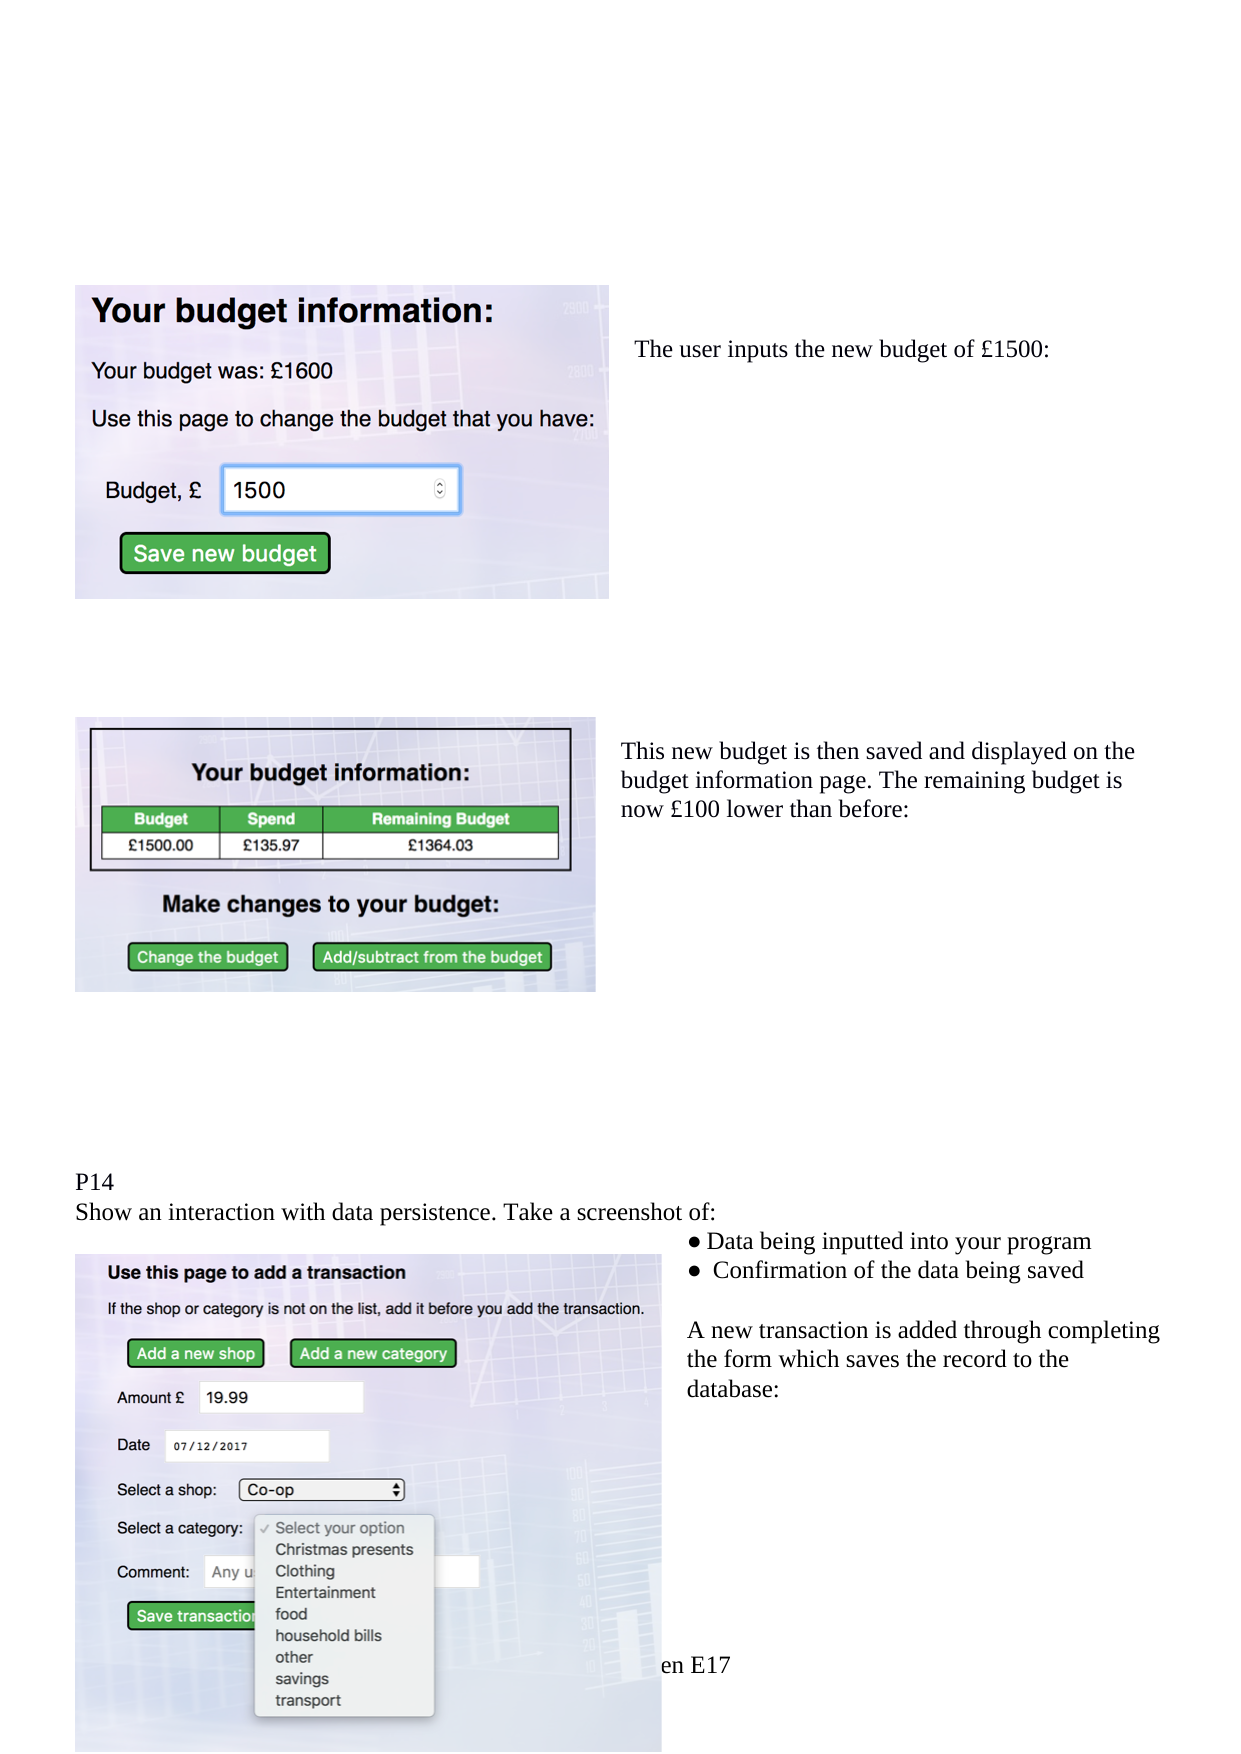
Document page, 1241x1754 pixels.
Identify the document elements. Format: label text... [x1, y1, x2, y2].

picture [75, 717, 596, 992]
text Show an interaction with data persistence. Take a screenshot of: [75, 1196, 1165, 1225]
list Confirmation of the data being saved [662, 1254, 1165, 1284]
text A new transaction is added through completing the form which saves the record to the database: [662, 1315, 1165, 1402]
text This new budget is then saved and displayed on the budget information page. The remaining budget is now £100 lower than before: [596, 736, 1165, 822]
text The user inputs the new budget of £1500: [609, 334, 1165, 362]
list Data being inputted into your program [75, 1225, 1165, 1254]
picture [75, 285, 609, 599]
picture [75, 1254, 662, 1753]
text P14 [75, 1167, 1165, 1196]
